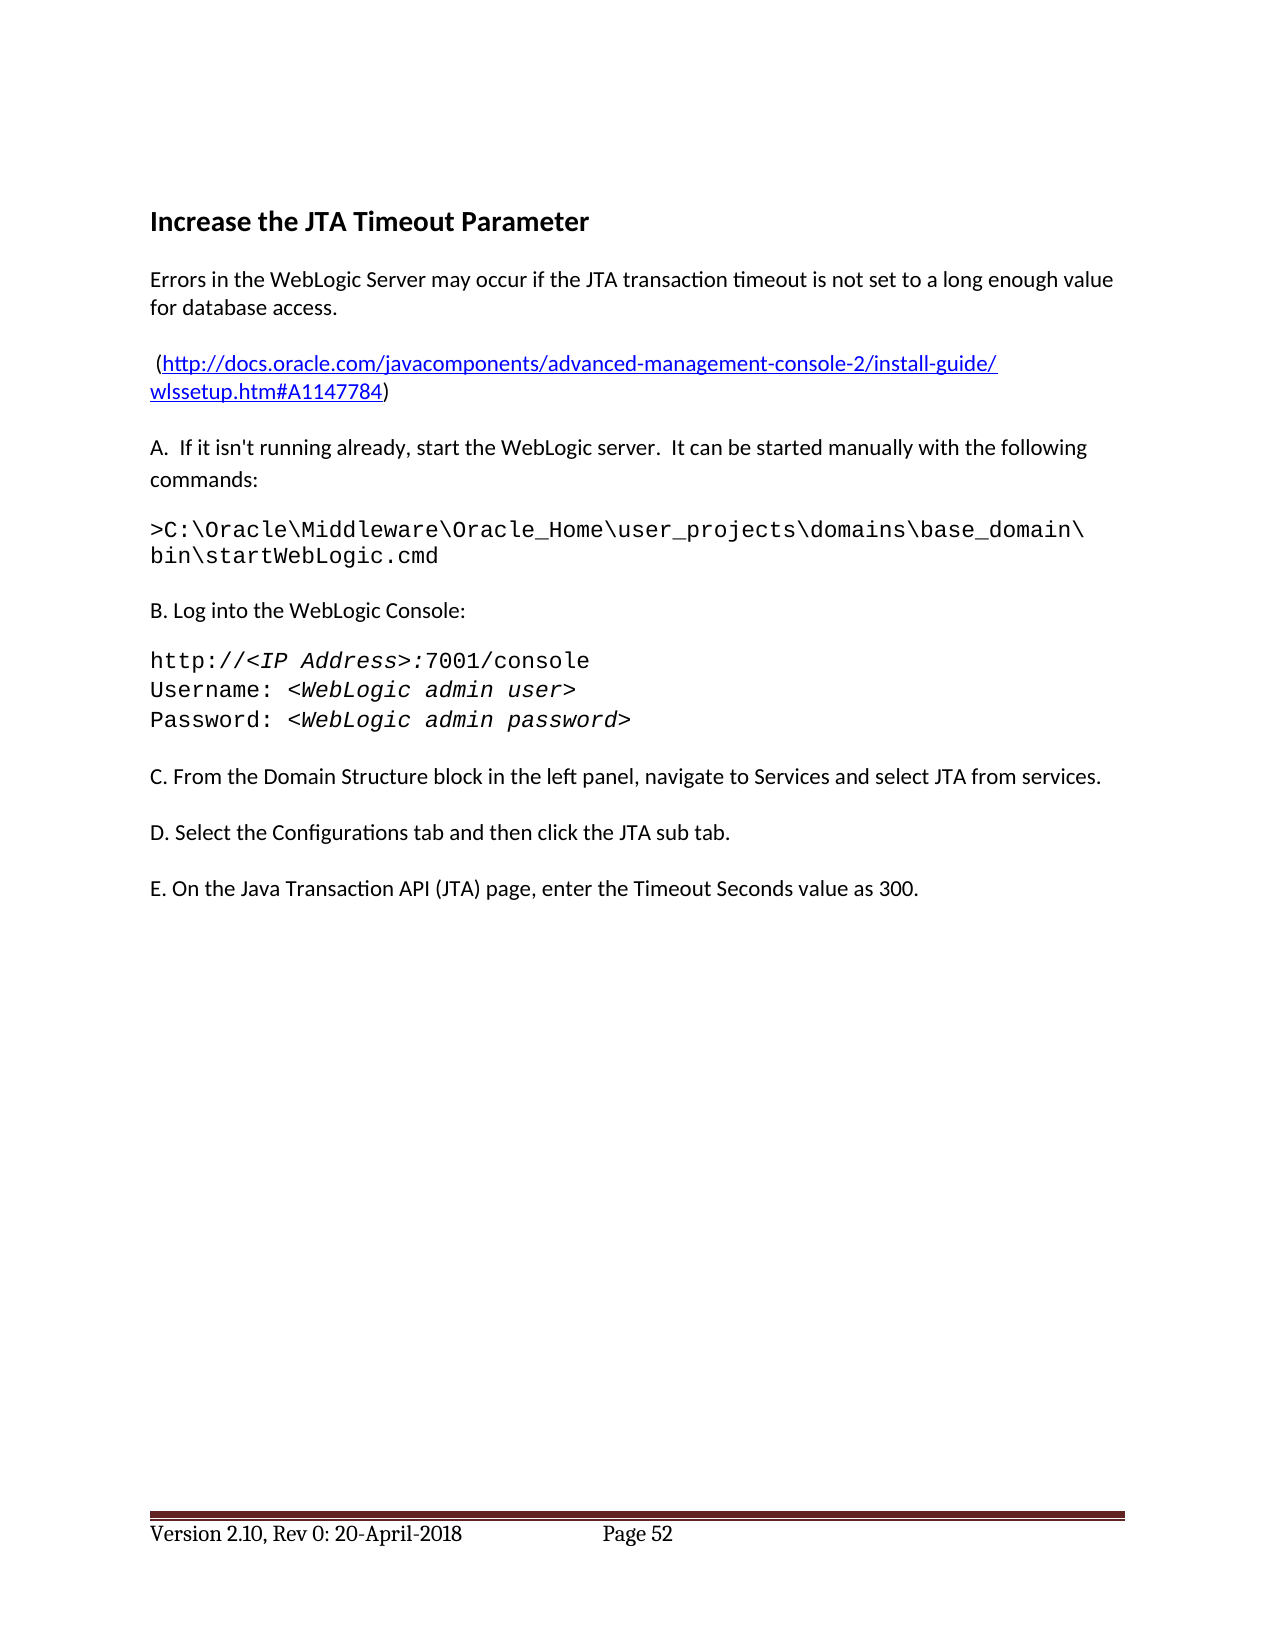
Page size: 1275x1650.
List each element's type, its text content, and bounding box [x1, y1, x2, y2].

text http://<IP Address>:7001/console [150, 649, 1125, 675]
text C. From the Domain Structure block in the left panel, navigate to Services and select JTA from services. [150, 762, 1125, 791]
text A. If it isn't running already, start the WebLogic server. It can be started manually with the following commands: [150, 433, 1125, 493]
text Increase the JTA Timeout Parameter [150, 203, 1125, 239]
text Username: <WebLogic admin user> [150, 679, 1125, 705]
text E. On the Java Transaction API (JTA) page, enter the Timeout Seconds value as 300. [150, 874, 1125, 903]
text (http://docs.oracle.com/javacomponents/advanced-management-console-2/install-guide/wlssetup.htm#A1147784) [150, 349, 1125, 405]
text Errors in the WebLogic Server may occur if the JTA transaction timeout is not set to a long enough value for database access. [150, 265, 1125, 321]
text Password: <WebLogic admin password> [150, 708, 1125, 734]
text B. Log into the WebLogic Console: [150, 596, 1125, 624]
text >C:\Oracle\Middleware\Oracle_Home\user_projects\domains\base_domain\bin\startWebLogic.cmd [150, 518, 1125, 570]
text D. Select the Configurations tab and then click the JTA sub tab. [150, 818, 1125, 847]
